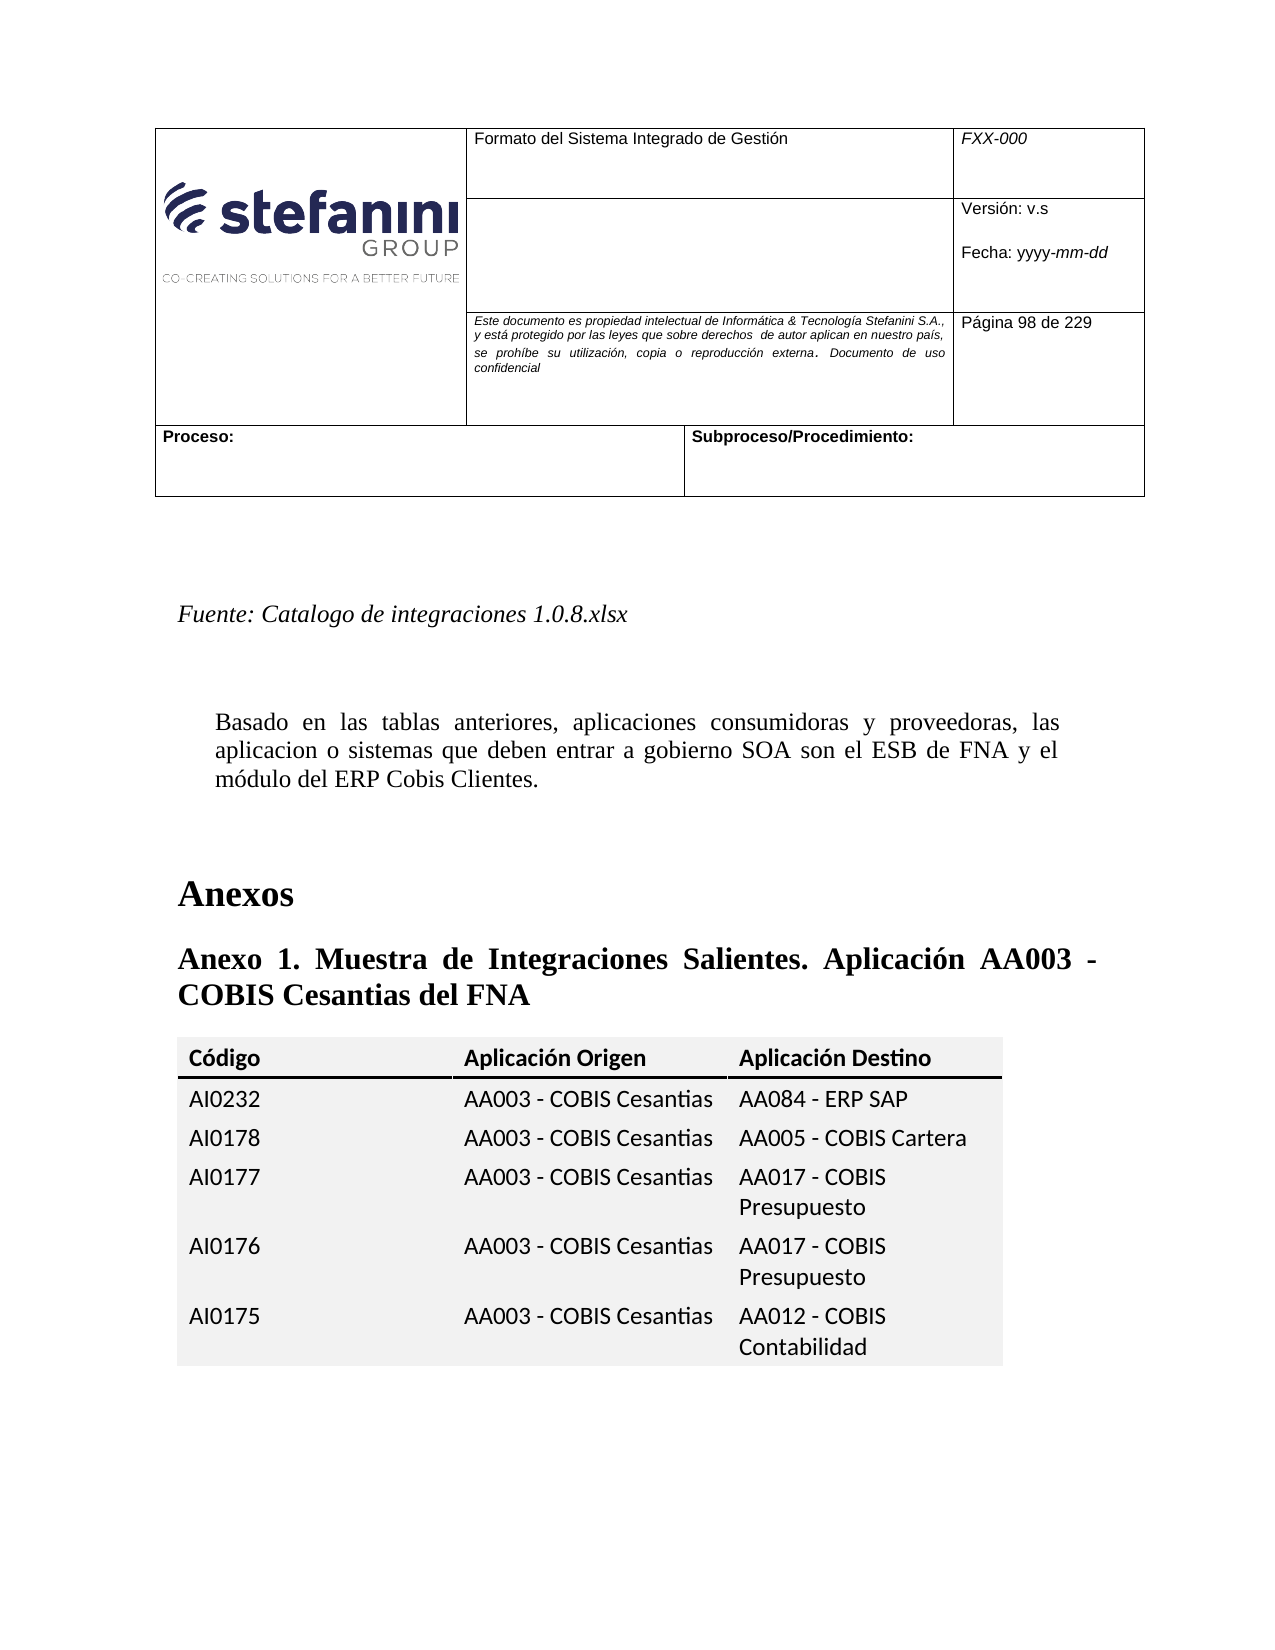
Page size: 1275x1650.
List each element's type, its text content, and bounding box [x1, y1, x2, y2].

table_cell AA017 - COBIS Presupuesto [728, 1227, 1002, 1295]
table_header Aplicación Destino [728, 1038, 1002, 1076]
table_cell AA003 - COBIS Cesantias [453, 1157, 727, 1226]
table_cell AI0178 [178, 1118, 452, 1156]
table_cell AA003 - COBIS Cesantias [453, 1118, 727, 1156]
table_cell AI0176 [178, 1227, 452, 1295]
subtitle Anexos [177, 872, 1098, 915]
table_header Código [178, 1038, 452, 1076]
table_cell AA017 - COBIS Presupuesto [728, 1157, 1002, 1226]
table_cell AI0175 [178, 1296, 452, 1365]
table_cell AI0177 [178, 1157, 452, 1226]
text Basado en las tablas anteriores, aplicaciones consumidoras y proveedoras, las aplicacion o sistemas que deben entrar a gobierno SOA son el ESB de FNA y el módulo del ERP Cobis Clientes. [215, 707, 1060, 793]
picture [162, 182, 460, 286]
subtitle Anexo 1. Muestra de Integraciones Salientes. Aplicación AA003 - COBIS Cesantias del FNA [177, 940, 1098, 1012]
table_cell AA003 - COBIS Cesantias [453, 1079, 727, 1117]
table_header Aplicación Origen [453, 1038, 727, 1076]
table_cell AA003 - COBIS Cesantias [453, 1296, 727, 1365]
table_cell AI0232 [178, 1079, 452, 1117]
table_cell AA084 - ERP SAP [728, 1079, 1002, 1117]
table_cell AA012 - COBIS Contabilidad [728, 1296, 1002, 1365]
text Fuente: Catalogo de integraciones 1.0.8.xlsx [177, 599, 1098, 628]
table_cell AA005 - COBIS Cartera [728, 1118, 1002, 1156]
table_cell AA003 - COBIS Cesantias [453, 1227, 727, 1295]
